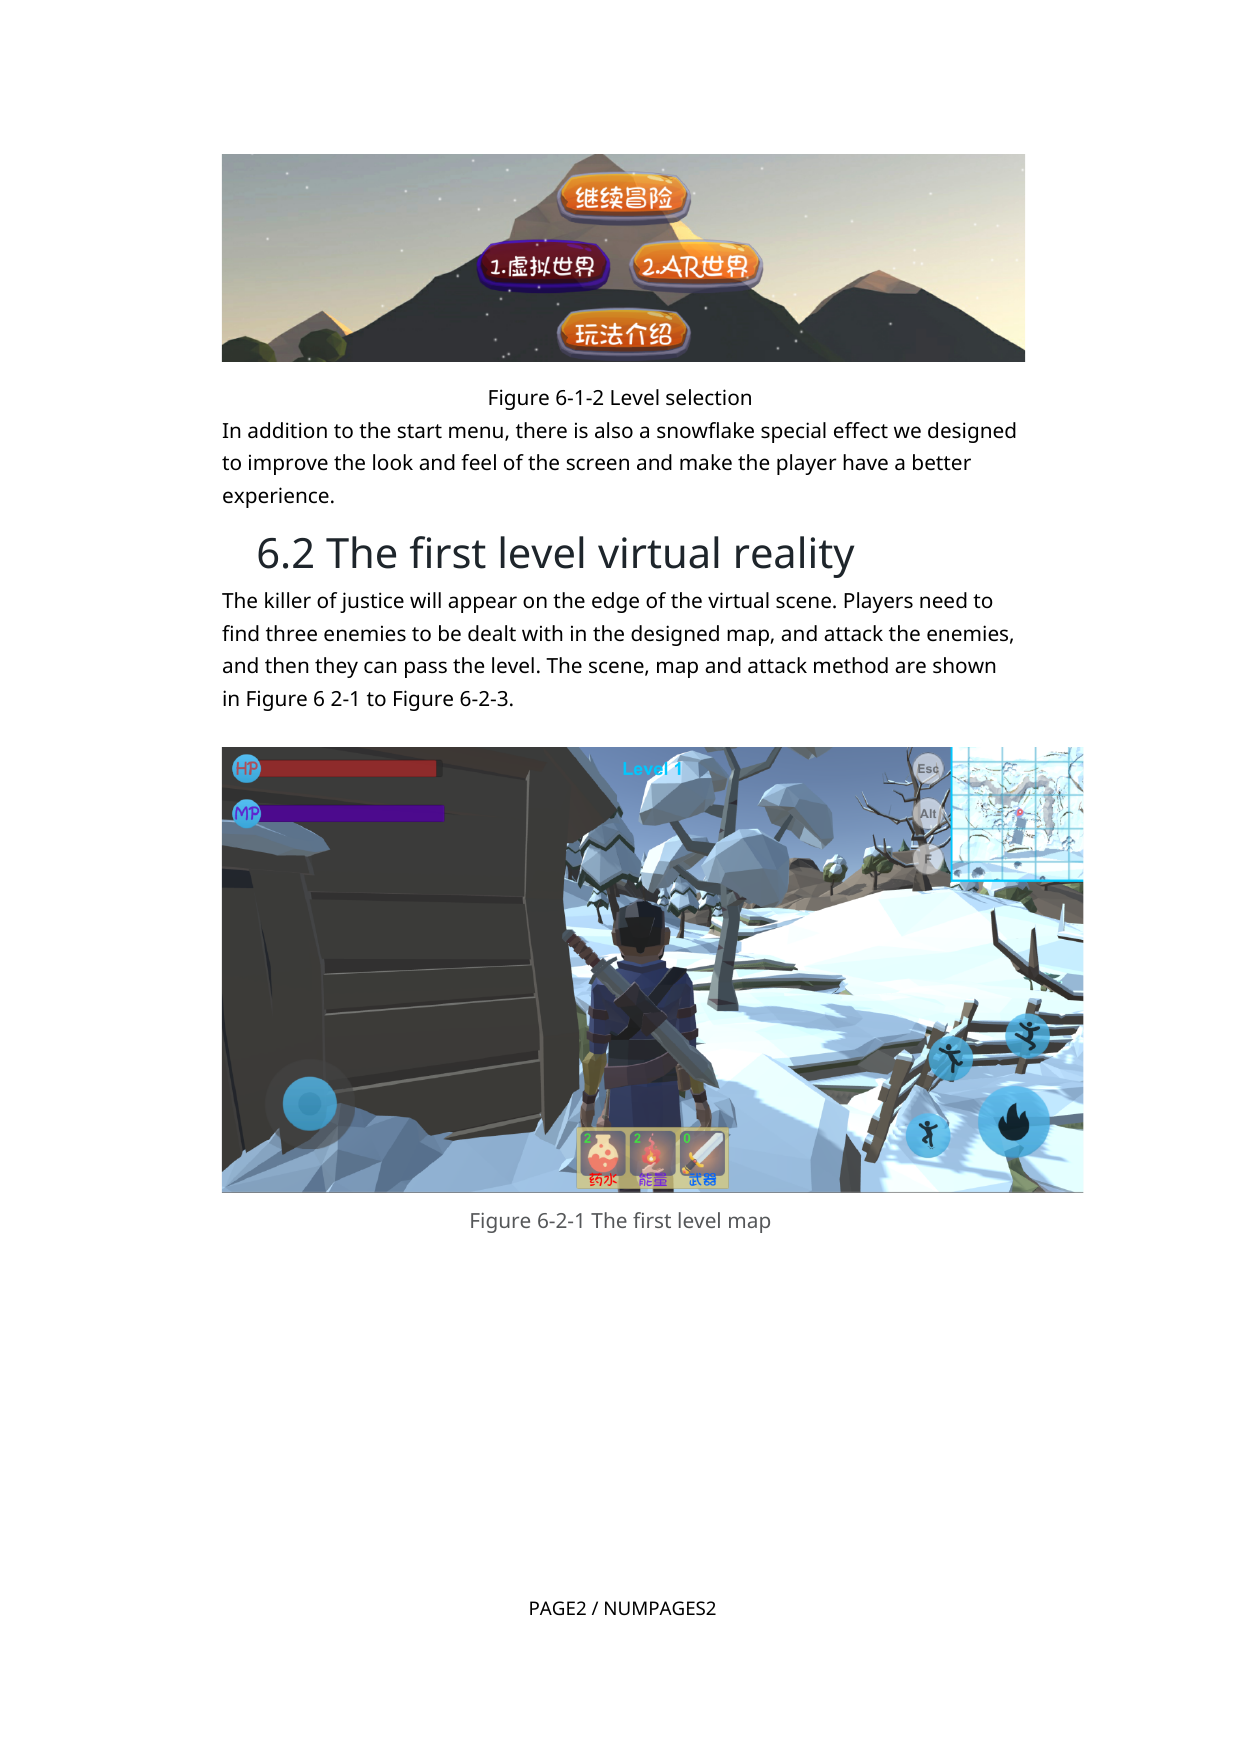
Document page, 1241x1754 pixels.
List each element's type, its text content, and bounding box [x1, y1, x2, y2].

text Figure 6-2-1 The first level map [222, 1204, 1018, 1237]
picture [953, 747, 1084, 879]
subtitle 6.2 The first level virtual reality [256, 519, 1053, 584]
text Figure 6-1-2 Level selection [222, 382, 1018, 414]
picture [221, 154, 1026, 362]
picture [221, 747, 1084, 1193]
text In addition to the start menu, there is also a snowflake special effect we designed to improve the look and feel of the screen and make the player have a better experience. [222, 414, 1018, 512]
text The killer of justice will appear on the edge of the virtual scene. Players need to find three enemies to be dealt with in the designed map, and attack the enemies, and then they can pass the level. The scene, map and attack method are shown in Figure 6 2-1 to Figure 6-2-3. [222, 584, 1018, 714]
